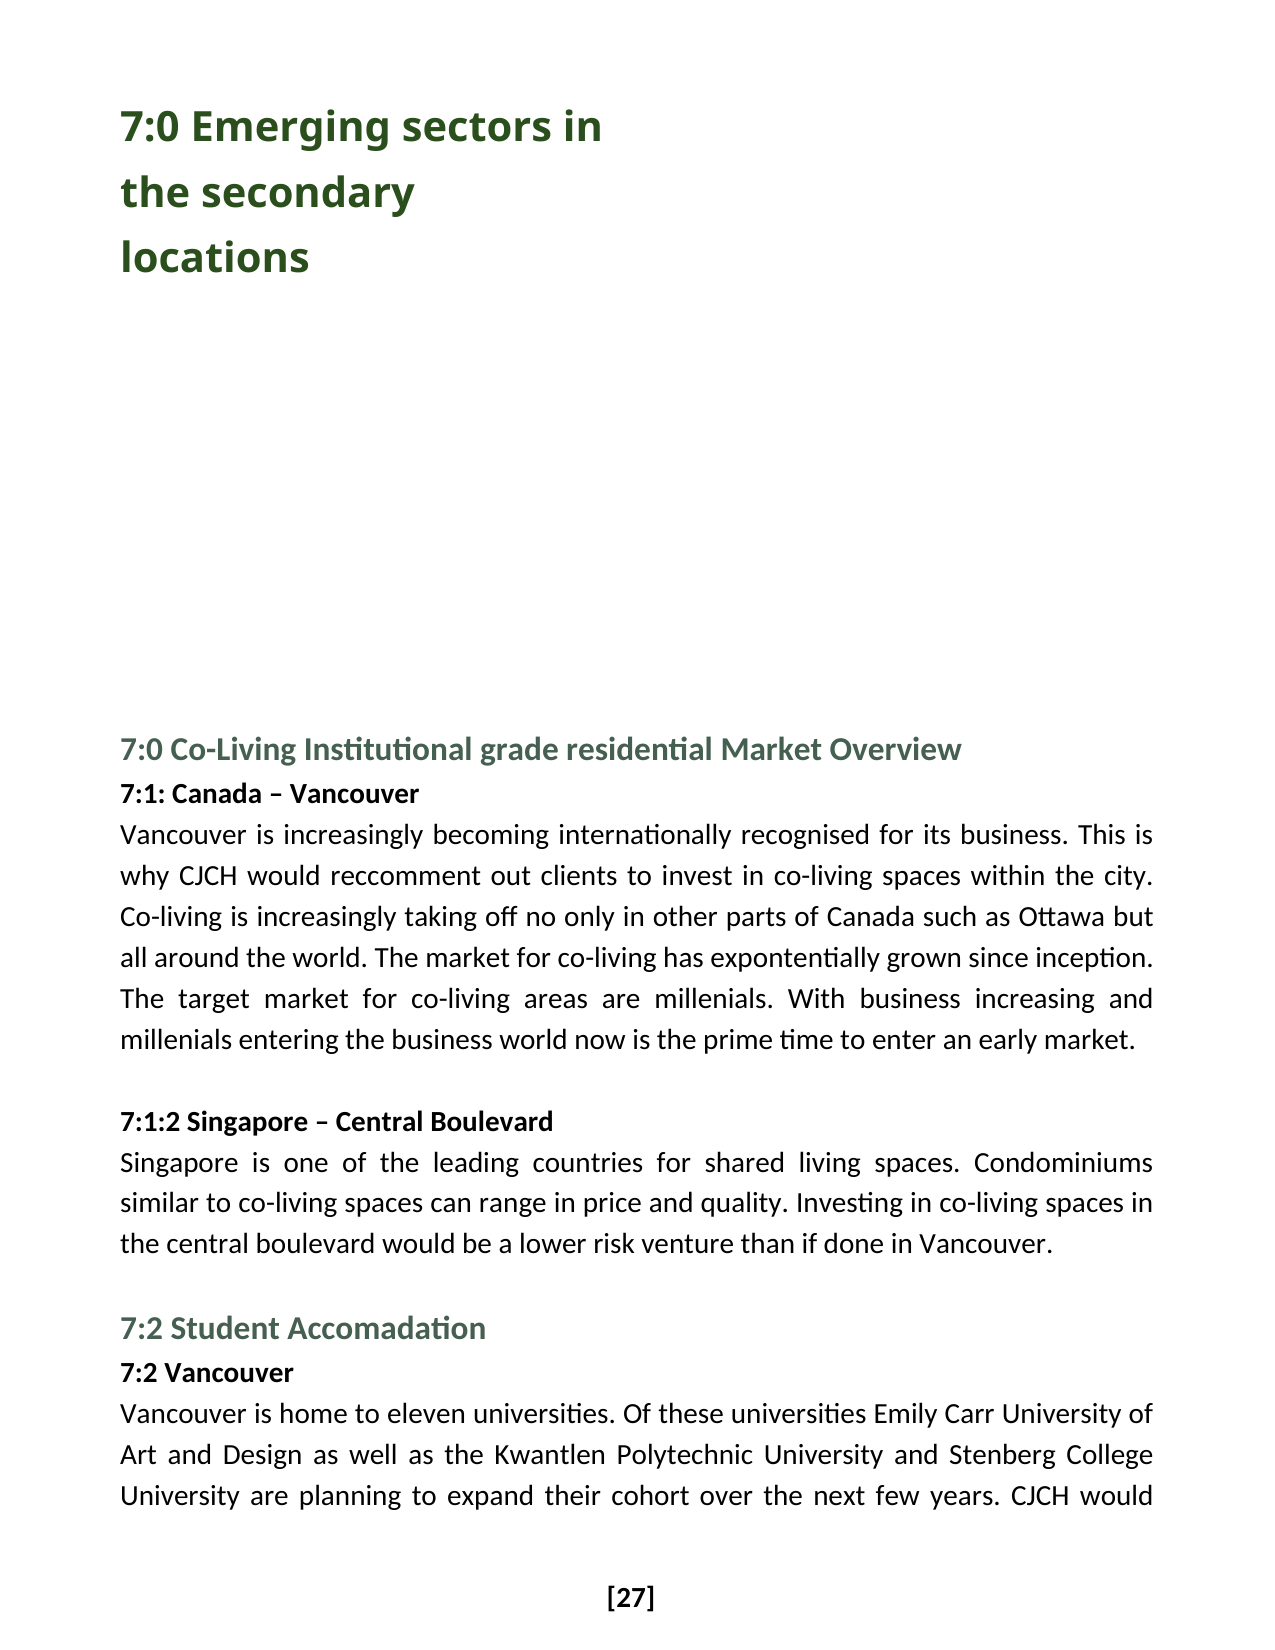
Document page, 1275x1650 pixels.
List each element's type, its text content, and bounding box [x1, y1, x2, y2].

table_header 7:0 Emerging sectors in the secondary locations [109, 97, 622, 293]
text 7:1:2 Singapore – Central Boulevard [120, 1103, 1155, 1138]
text 7:2 Vancouver [120, 1354, 1155, 1390]
text 7:0 Co-Living Institutional grade residential Market Overview [120, 728, 1155, 769]
text Singapore is one of the leading countries for shared living spaces. Condominiums similar to co-living spaces can range in price and quality. Investing in co-living spaces in the central boulevard would be a lower risk venture than if done in Vancouver. [120, 1144, 1155, 1261]
text 7:2 Student Accomadation [120, 1307, 1155, 1348]
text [120, 1395, 1155, 1513]
text 7:1: Canada – Vancouver [120, 775, 1155, 811]
text Vancouver is increasingly becoming internationally recognised for its business. This is why CJCH would reccomment out clients to invest in co-living spaces within the city. Co-living is increasingly taking off no only in other parts of Canada such as Ottawa but all around the world. The market for co-living has expontentially grown since inception. The target market for co-living areas are millenials. With business increasing and millenials entering the business world now is the prime time to enter an early market. [120, 816, 1155, 1056]
